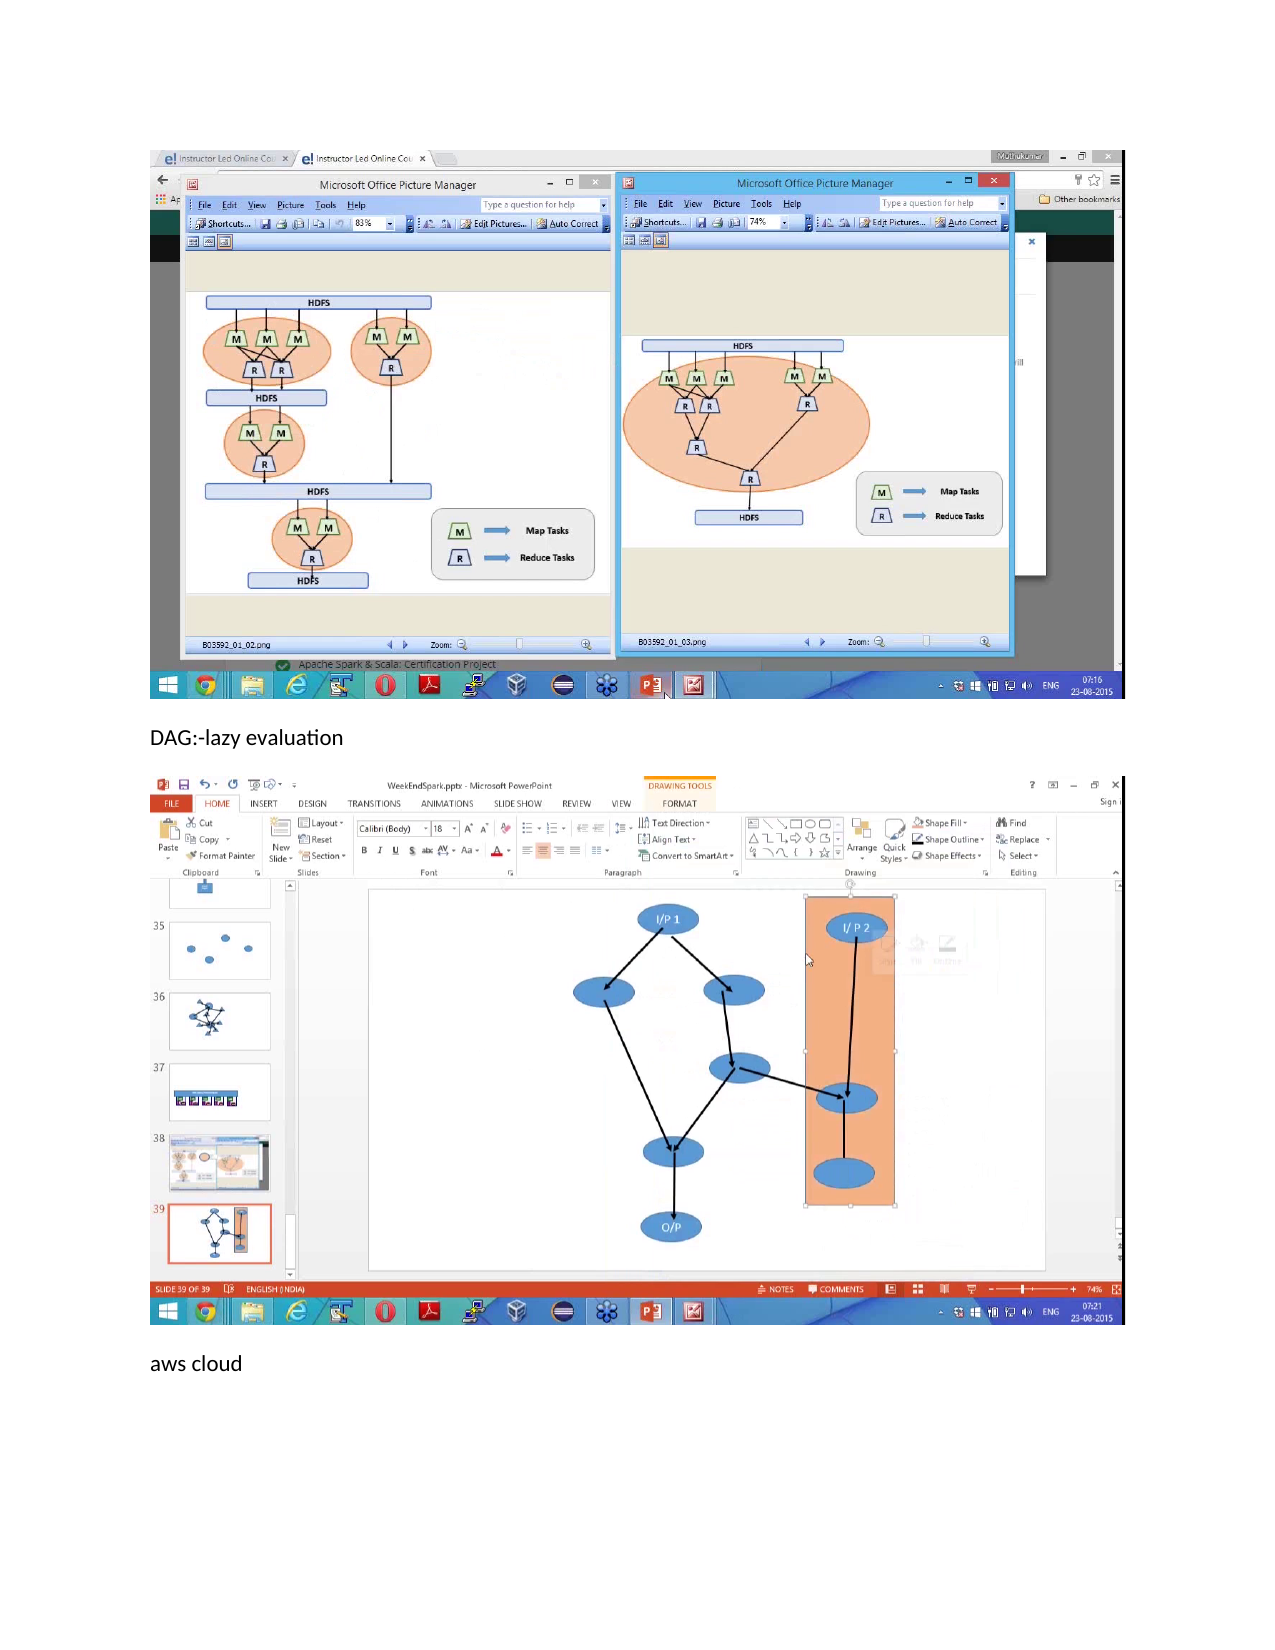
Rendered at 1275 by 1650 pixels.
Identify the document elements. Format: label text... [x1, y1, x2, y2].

text aws cloud [150, 1349, 1125, 1377]
text DAG:-lazy evaluation [150, 723, 1125, 751]
picture [150, 150, 1125, 699]
picture [150, 776, 1125, 1325]
